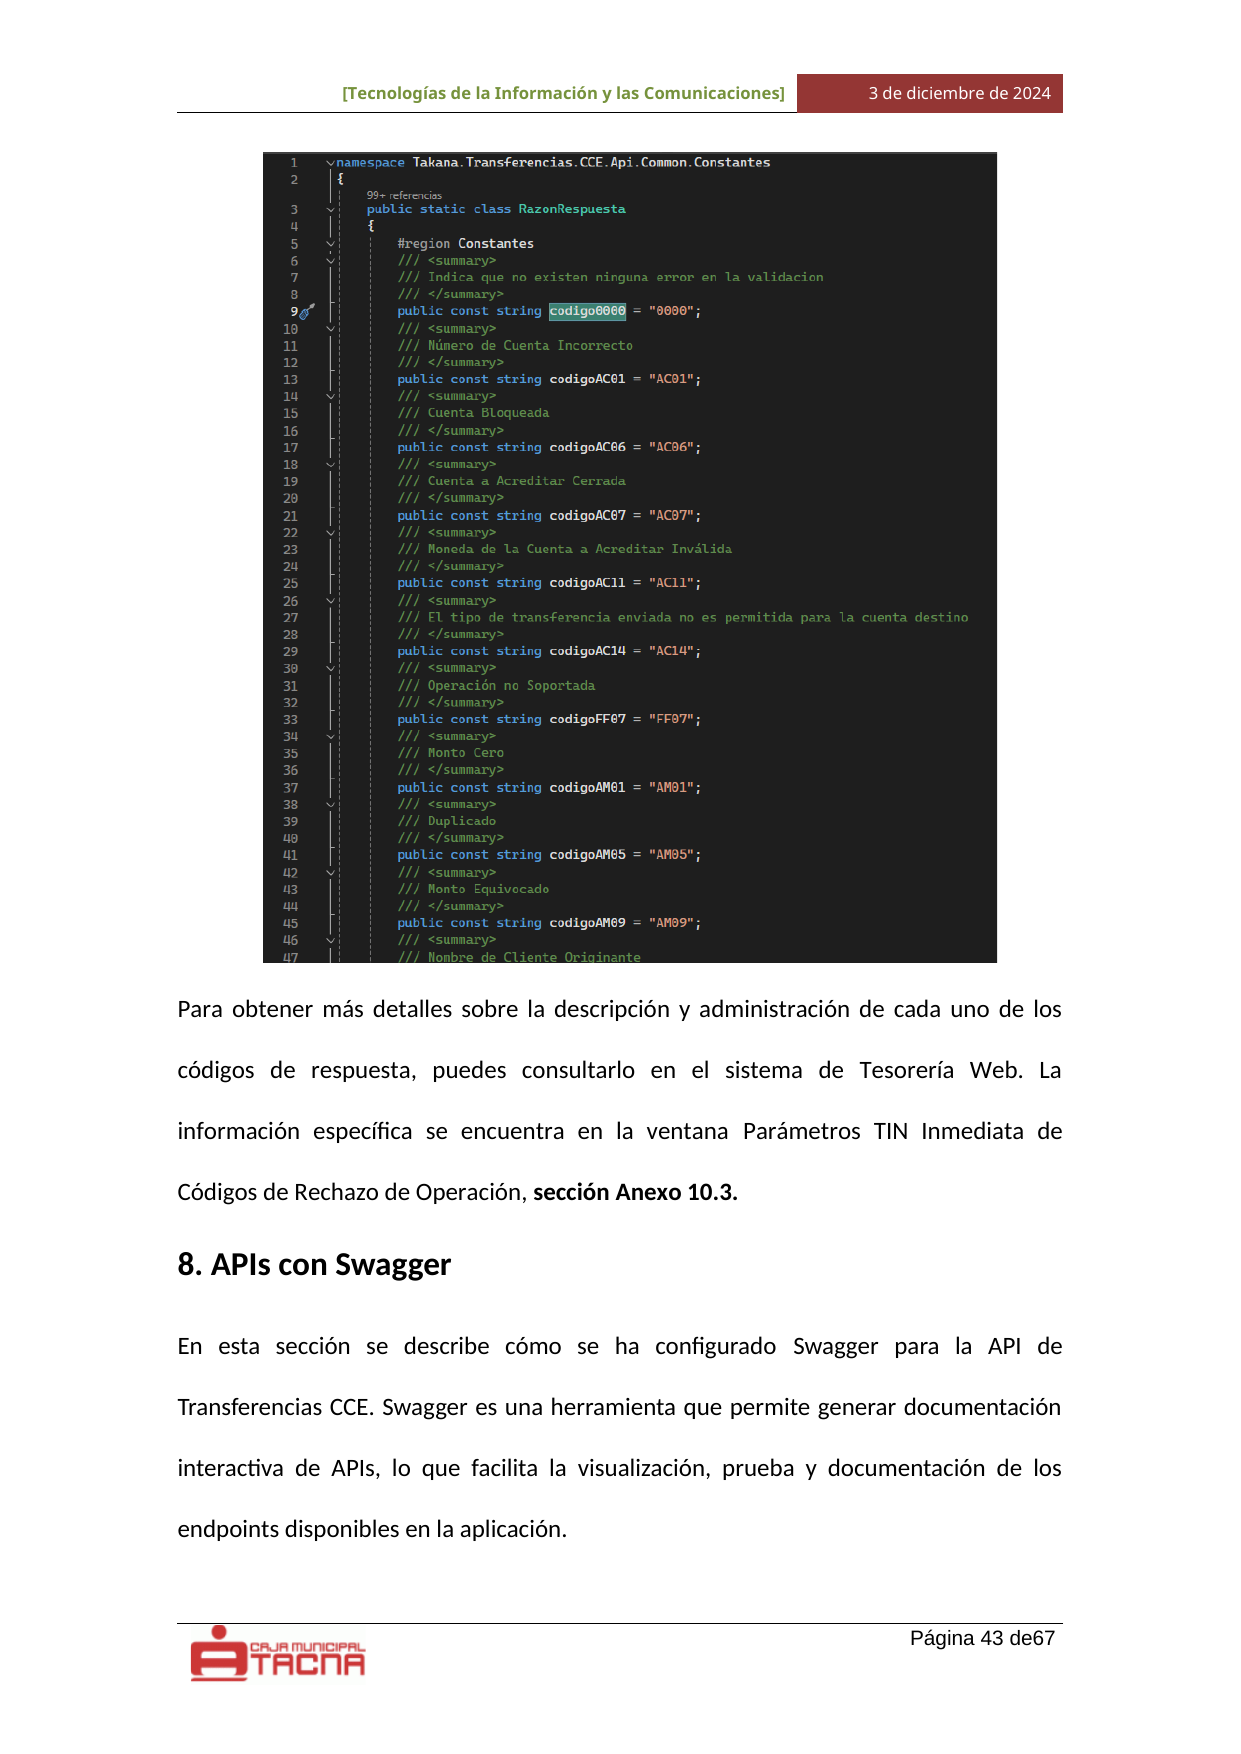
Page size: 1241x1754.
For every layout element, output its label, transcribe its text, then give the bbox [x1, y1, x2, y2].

text En esta sección se describe cómo se ha configurado Swagger para la API de Transferencias CCE. Swagger es una herramienta que permite generar documentación interactiva de APIs, lo que facilita la visualización, prueba y documentación de los endpoints disponibles en la aplicación. [177, 1330, 1063, 1544]
subtitle 8. APIs con Swagger [177, 1243, 1063, 1283]
picture [263, 152, 998, 963]
picture [190, 1625, 366, 1685]
text Para obtener más detalles sobre la descripción y administración de cada uno de los códigos de respuesta, puedes consultarlo en el sistema de Tesorería Web. La información específica se encuentra en la ventana Parámetros TIN Inmediata de Códigos de Rechazo de Operación, sección Anexo 10.3. [177, 993, 1063, 1206]
